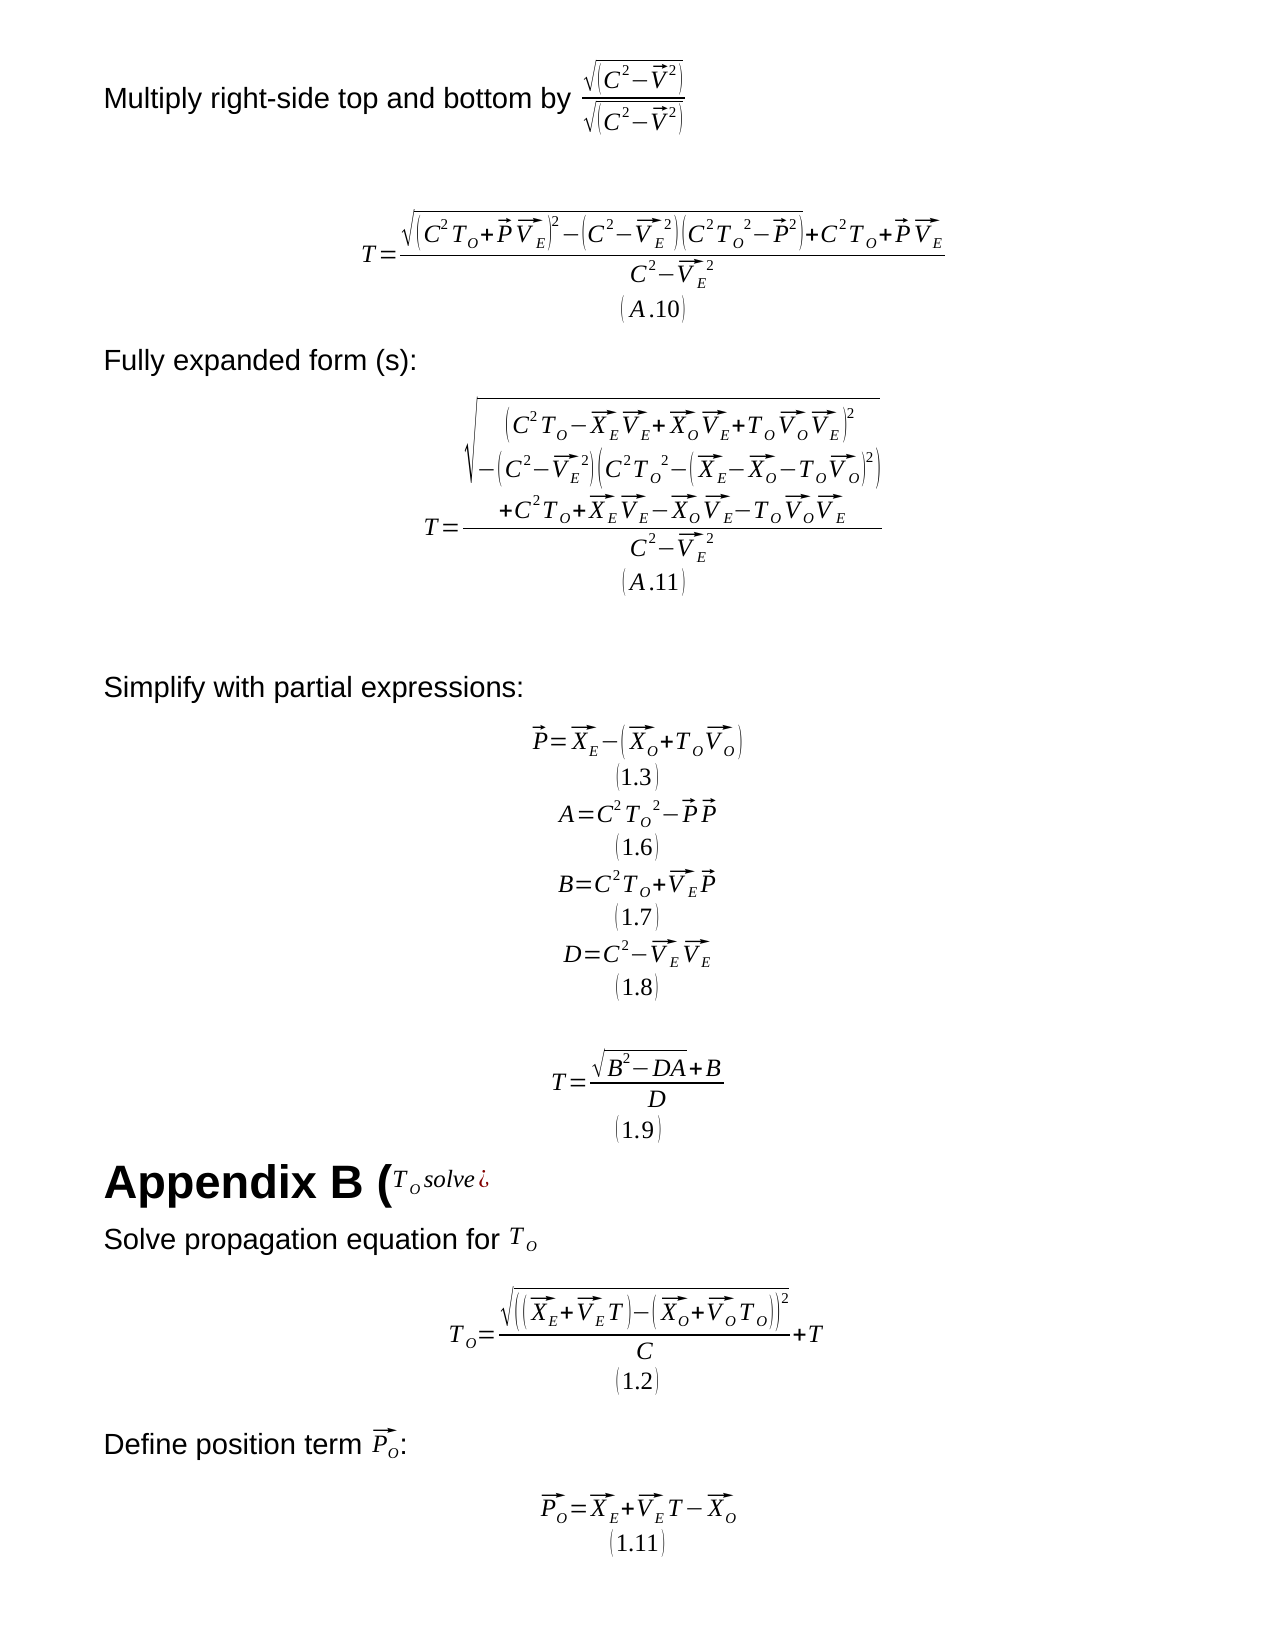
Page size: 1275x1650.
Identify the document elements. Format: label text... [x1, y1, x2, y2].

text Solve propagation equation for [103, 1222, 1172, 1255]
text Fully expanded form (s): [103, 343, 1123, 377]
text Simplify with partial expressions: [103, 670, 1123, 703]
text Multiply right-side top and bottom by [103, 58, 1123, 137]
text Define position term : [103, 1427, 1172, 1461]
subtitle Appendix B ( [103, 1155, 1172, 1209]
